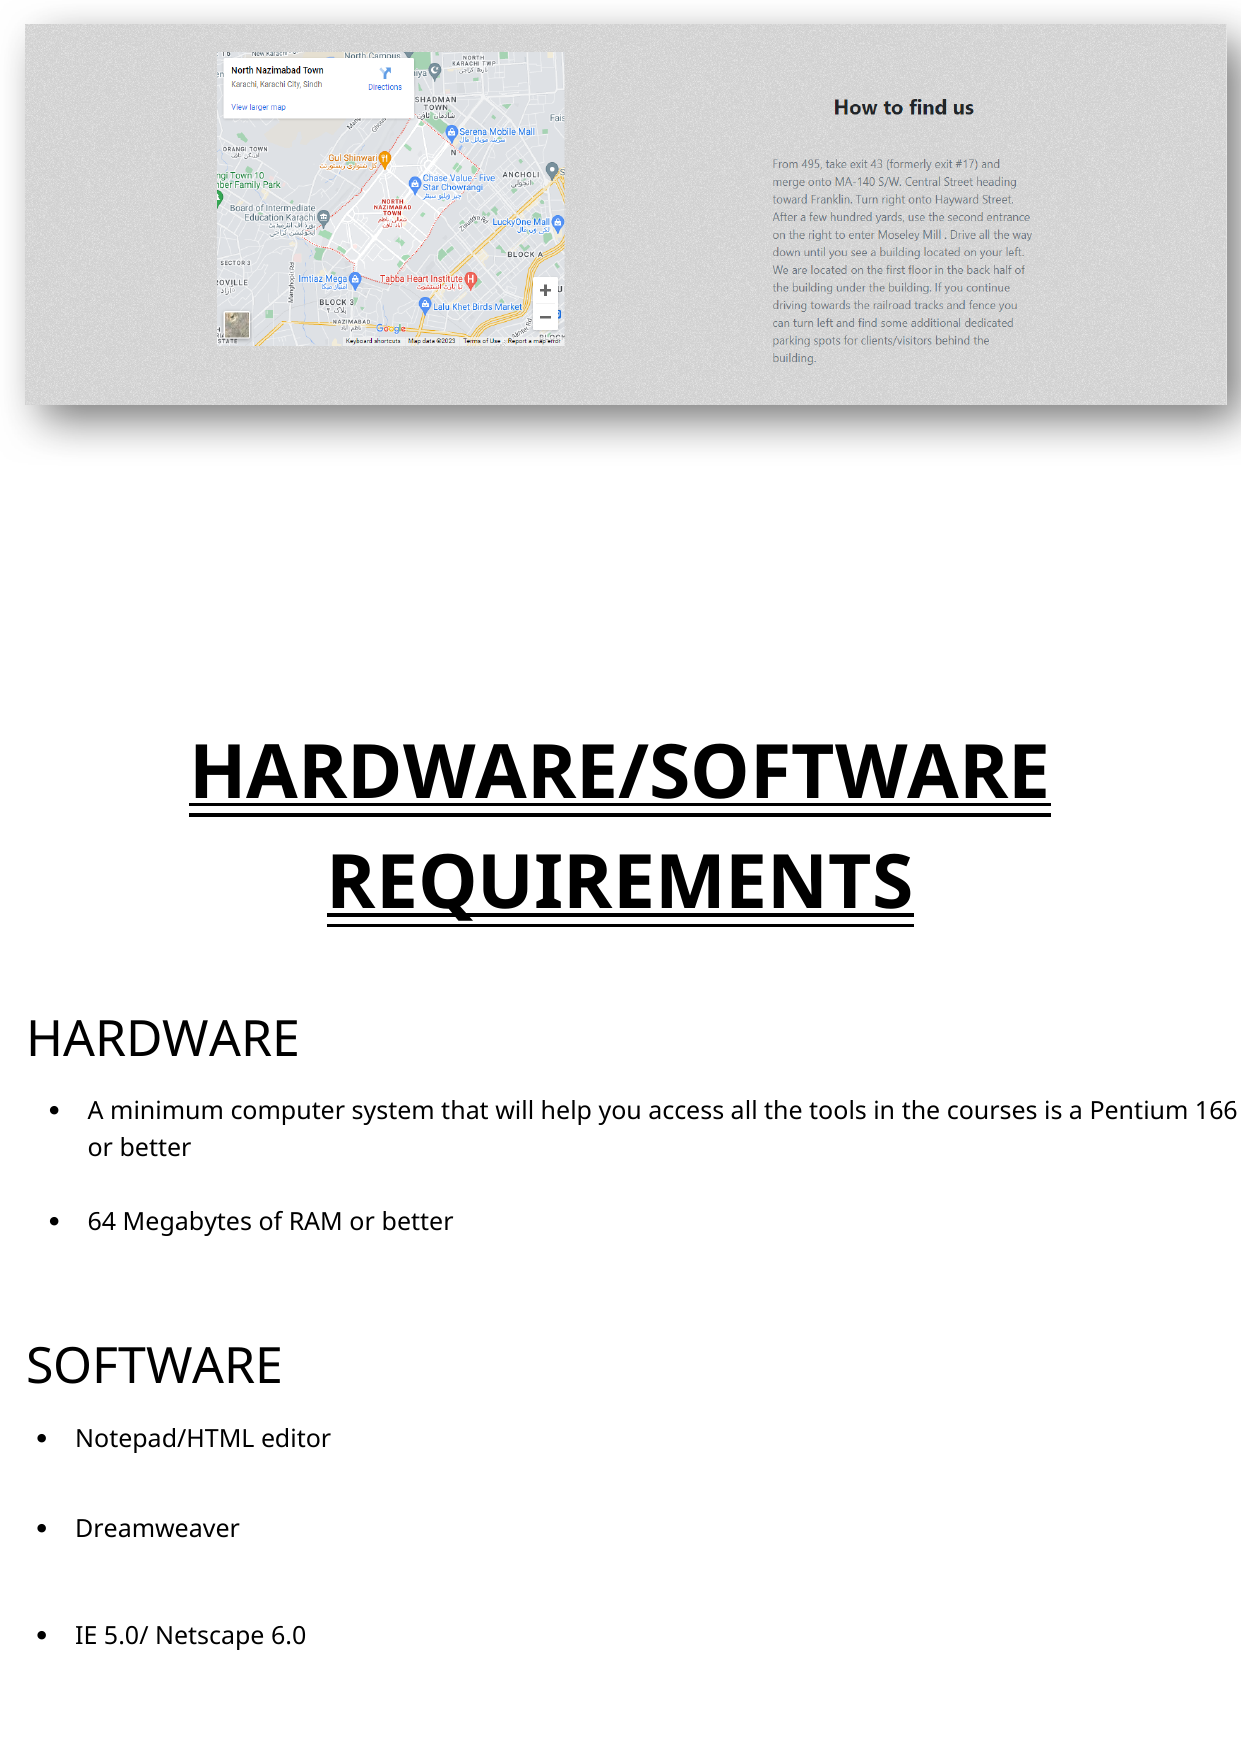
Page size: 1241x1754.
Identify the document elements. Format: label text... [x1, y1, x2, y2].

list Dreamweaver [37, 1511, 1240, 1544]
text SOFTWARE [0, 1330, 1240, 1398]
text HARDWARE [0, 1003, 1240, 1071]
list Notepad/HTML editor [37, 1420, 1240, 1454]
list 64 Megabytes of RAM or better [50, 1203, 1240, 1237]
list A minimum computer system that will help you access all the tools in the courses is a Pentium 166 or better [50, 1093, 1240, 1164]
picture [25, 24, 1227, 405]
list IE 5.0/ Netscape 6.0 [37, 1617, 1240, 1651]
text HARDWARE/SOFTWARE REQUIREMENTS [0, 718, 1240, 931]
